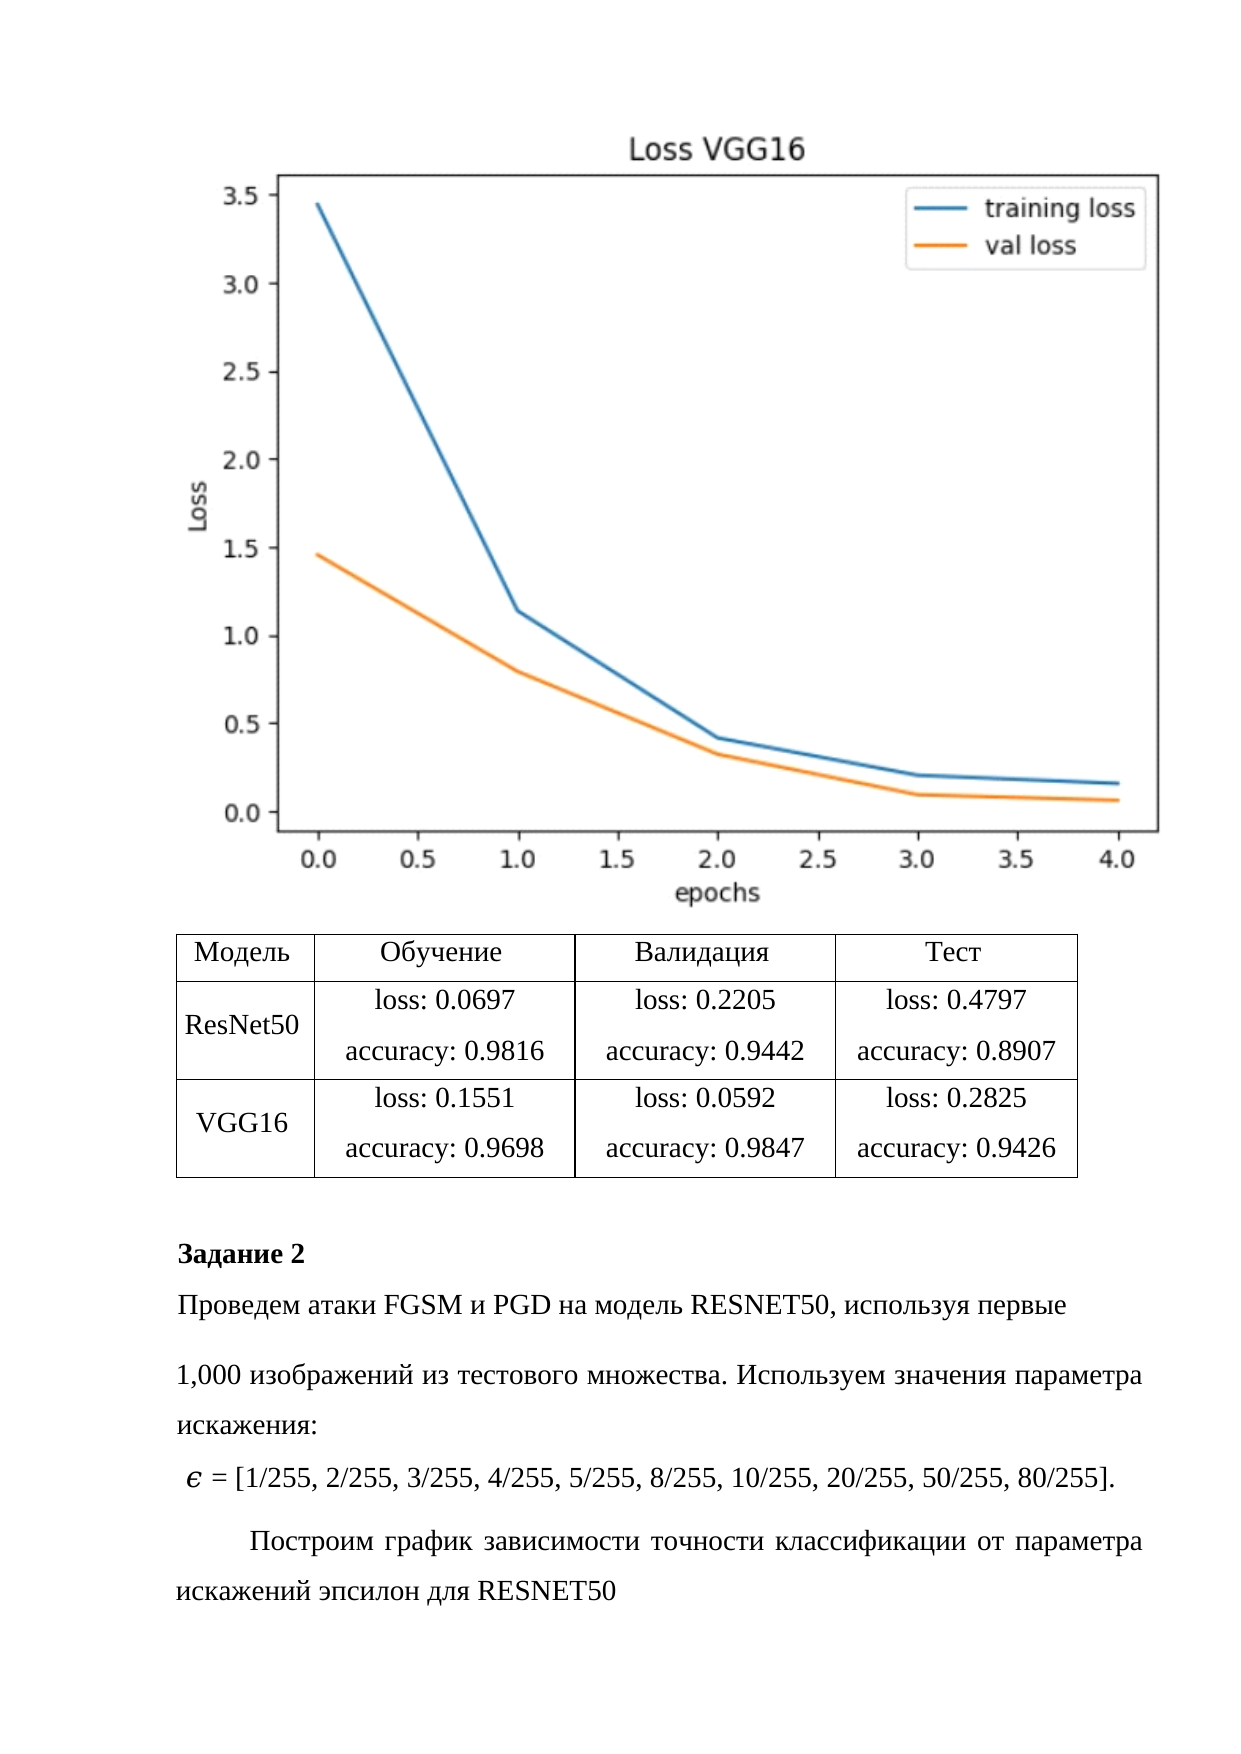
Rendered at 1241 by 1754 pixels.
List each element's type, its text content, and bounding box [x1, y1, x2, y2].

table_header Модель [177, 935, 314, 981]
table_cell VGG16 [177, 1080, 314, 1177]
text Построим график зависимости точности классификации от параметра искажений эпсилон для RESNET50 [176, 1523, 1143, 1606]
table_cell ResNet50 [177, 982, 314, 1079]
text Проведем атаки FGSM и PGD на модель RESNET50, используя первые [177, 1287, 1134, 1321]
table_cell loss: 0.2825 accuracy: 0.9426 [836, 1080, 1077, 1177]
text Задание 2 [177, 1236, 1152, 1270]
table_header Тест [836, 935, 1077, 981]
table_cell loss: 0.0592 accuracy: 0.9847 [576, 1080, 835, 1177]
table_cell loss: 0.4797 accuracy: 0.8907 [836, 982, 1077, 1079]
picture [177, 118, 1171, 917]
table_header Валидация [576, 935, 835, 981]
table_cell loss: 0.1551 accuracy: 0.9698 [315, 1080, 574, 1177]
table_header Обучение [315, 935, 574, 981]
text 1,000 изображений из тестового множества. Используем значения параметра искажения: [176, 1357, 1143, 1441]
table_cell loss: 0.0697 accuracy: 0.9816 [315, 982, 574, 1079]
text 𝜖 = [1/255, 2/255, 3/255, 4/255, 5/255, 8/255, 10/255, 20/255, 50/255, 80/255]. [177, 1458, 1116, 1493]
table_cell loss: 0.2205 accuracy: 0.9442 [576, 982, 835, 1079]
